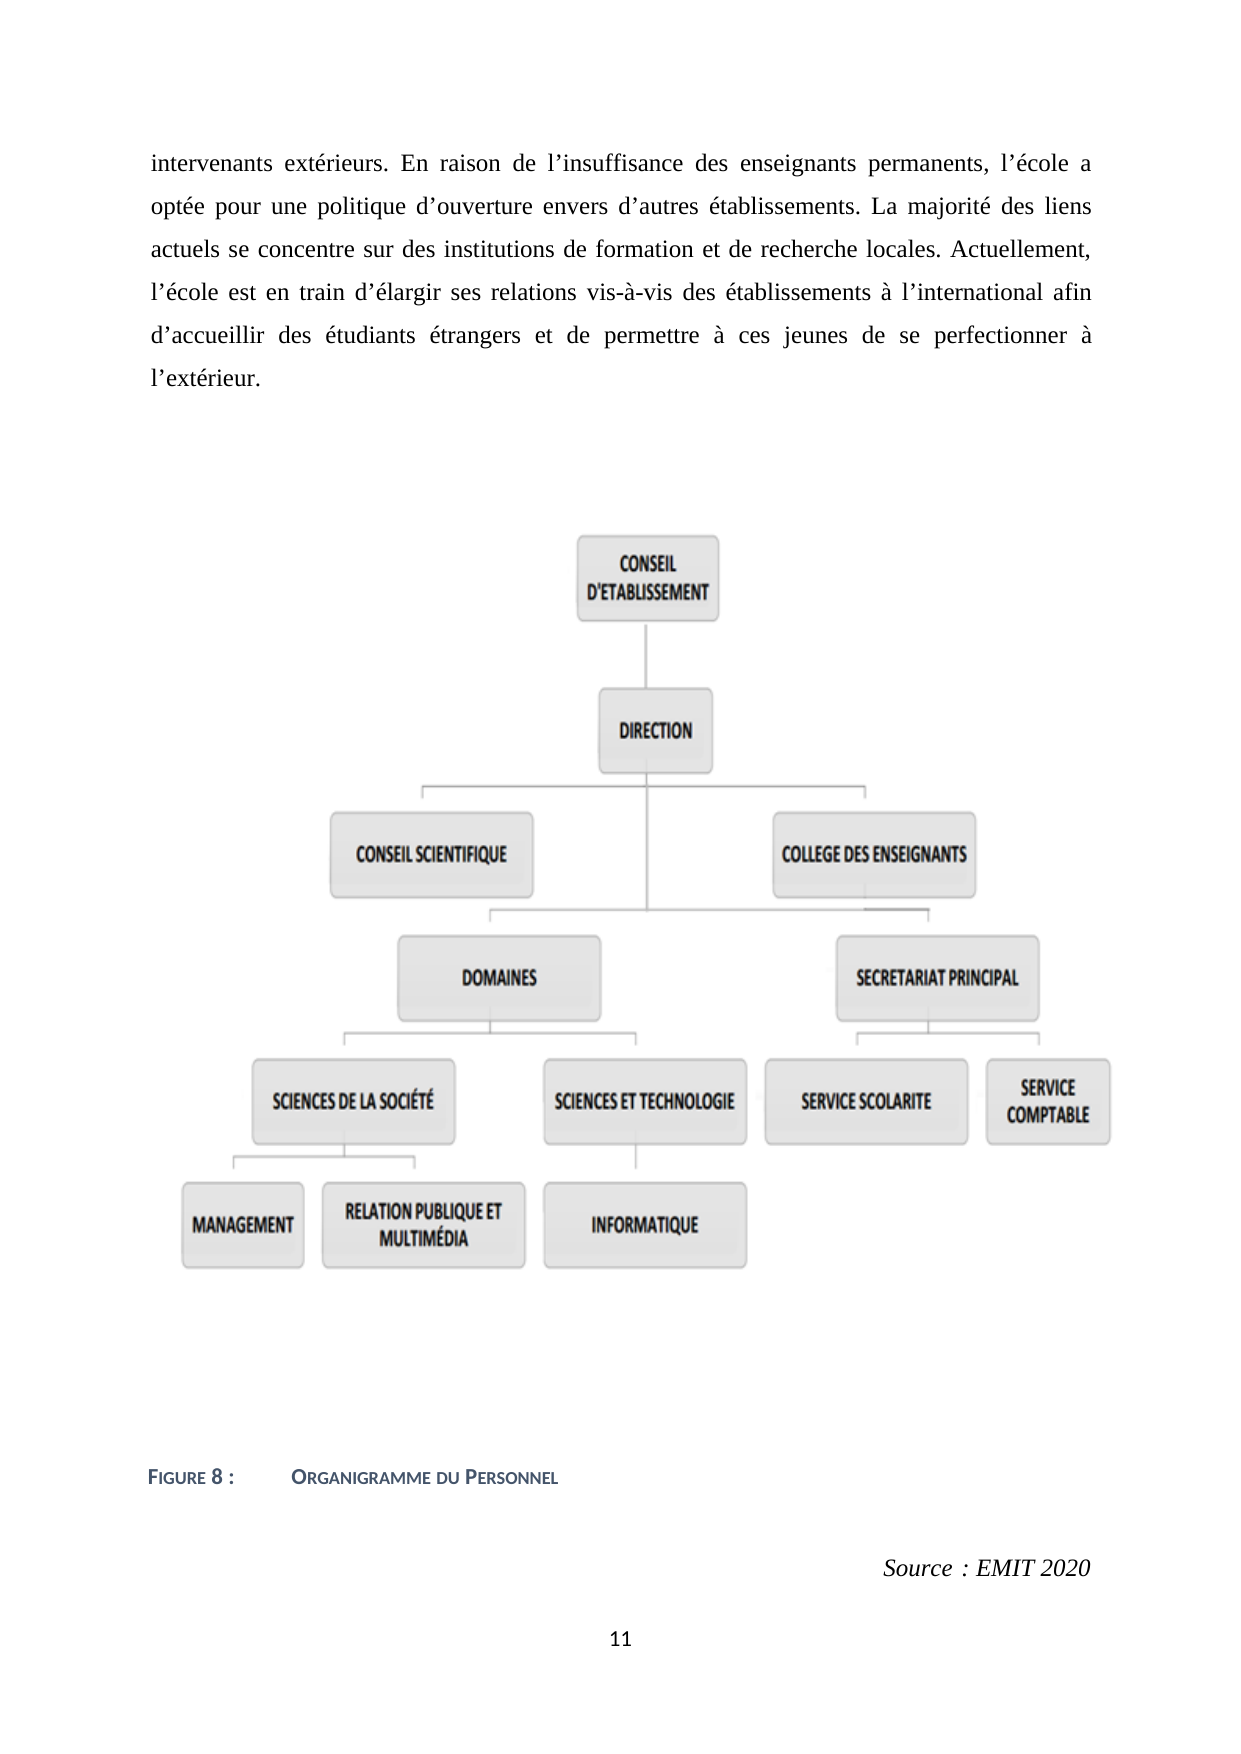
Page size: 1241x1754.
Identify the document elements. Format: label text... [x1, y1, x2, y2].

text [151, 148, 1093, 392]
picture [172, 520, 1117, 1279]
text Source : EMIT 2020 [148, 1553, 1093, 1582]
